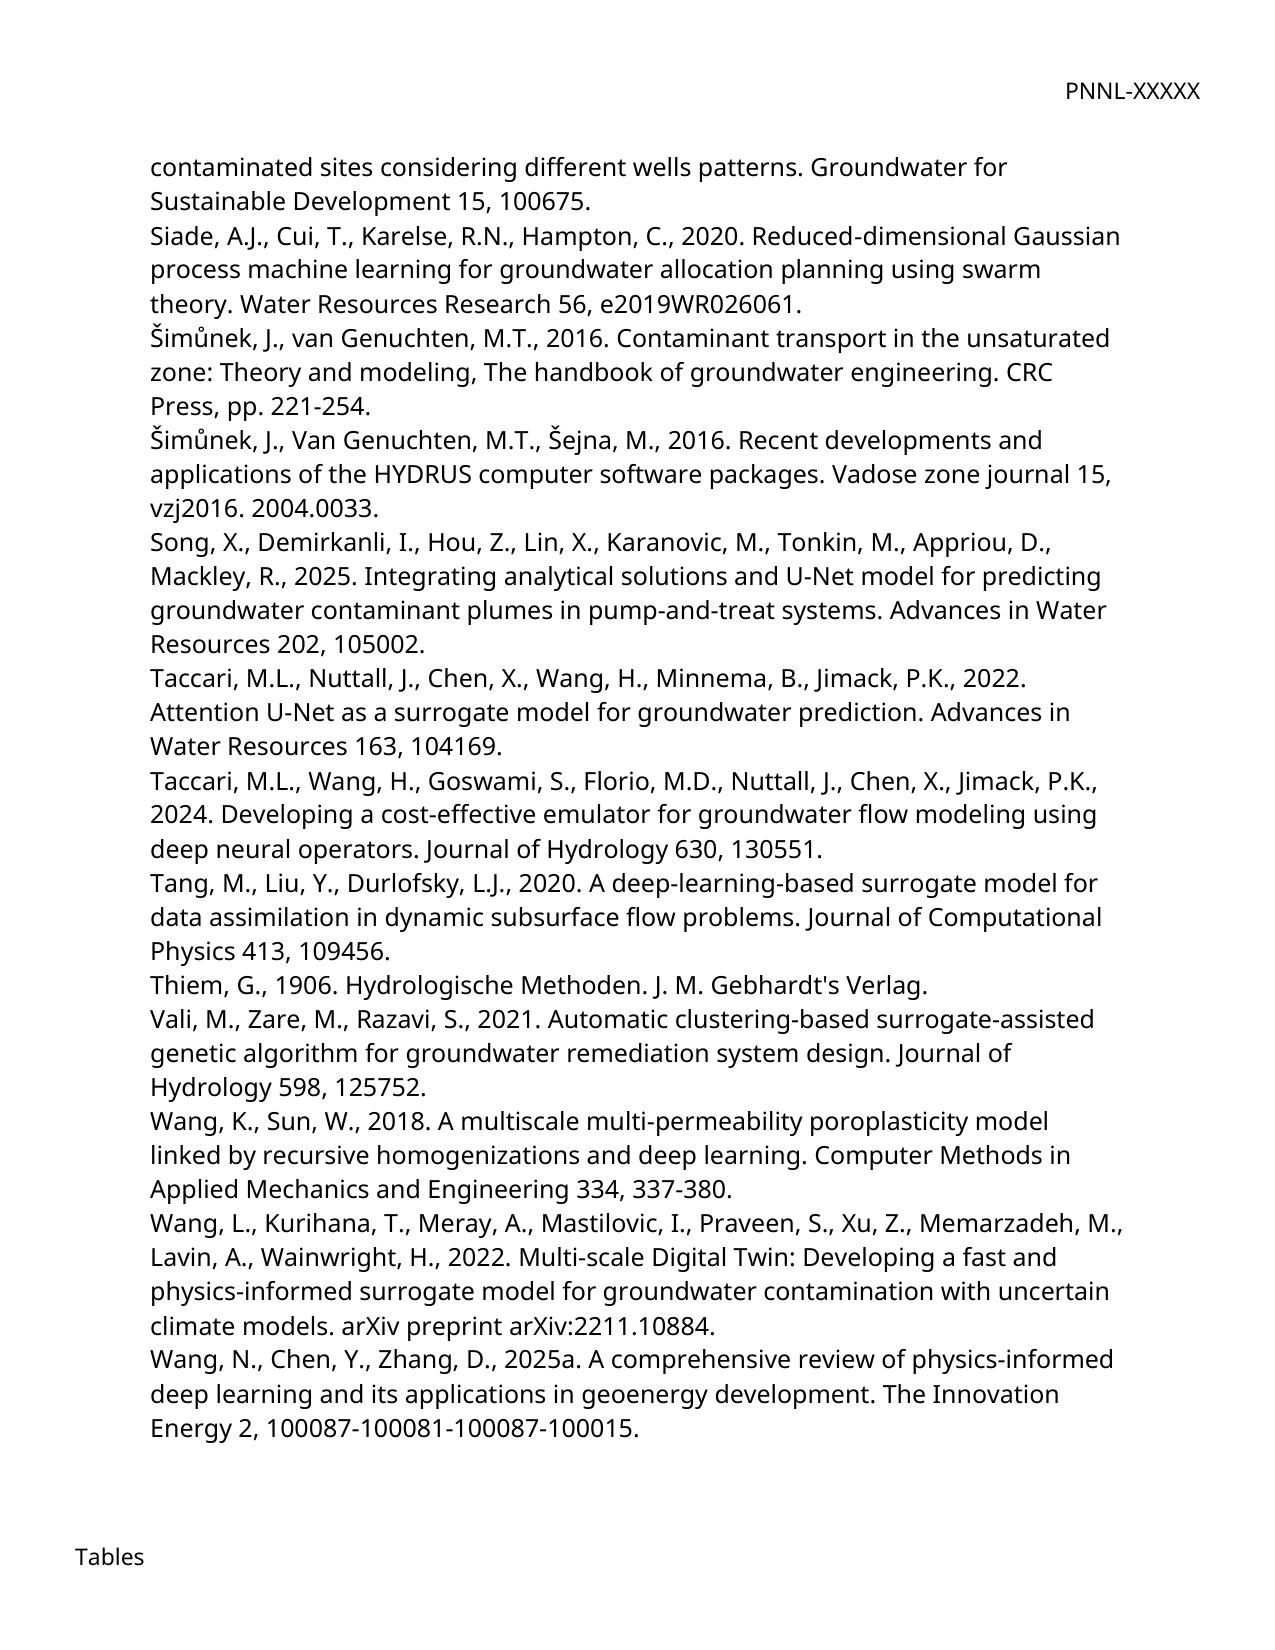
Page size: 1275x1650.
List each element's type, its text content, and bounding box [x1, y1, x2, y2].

text Wang, N., Chen, Y., Zhang, D., 2025a. A comprehensive review of physics-informed deep learning and its applications in geoenergy development. The Innovation Energy 2, 100087-100081-100087-100015. [150, 1342, 1125, 1444]
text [150, 150, 1125, 218]
text Siade, A.J., Cui, T., Karelse, R.N., Hampton, C., 2020. Reduced‐dimensional Gaussian process machine learning for groundwater allocation planning using swarm theory. Water Resources Research 56, e2019WR026061. [150, 218, 1125, 320]
text Taccari, M.L., Nuttall, J., Chen, X., Wang, H., Minnema, B., Jimack, P.K., 2022. Attention U-Net as a surrogate model for groundwater prediction. Advances in Water Resources 163, 104169. [150, 661, 1125, 763]
text Thiem, G., 1906. Hydrologische Methoden. J. M. Gebhardt's Verlag. [150, 967, 1125, 1002]
text Taccari, M.L., Wang, H., Goswami, S., Florio, M.D., Nuttall, J., Chen, X., Jimack, P.K., 2024. Developing a cost-effective emulator for groundwater flow modeling using deep neural operators. Journal of Hydrology 630, 130551. [150, 763, 1125, 865]
text Šimůnek, J., van Genuchten, M.T., 2016. Contaminant transport in the unsaturated zone: Theory and modeling, The handbook of groundwater engineering. CRC Press, pp. 221-254. [150, 320, 1125, 422]
text Wang, L., Kurihana, T., Meray, A., Mastilovic, I., Praveen, S., Xu, Z., Memarzadeh, M., Lavin, A., Wainwright, H., 2022. Multi-scale Digital Twin: Developing a fast and physics-informed surrogate model for groundwater contamination with uncertain climate models. arXiv preprint arXiv:2211.10884. [150, 1206, 1125, 1342]
text Šimůnek, J., Van Genuchten, M.T., Šejna, M., 2016. Recent developments and applications of the HYDRUS computer software packages. Vadose zone journal 15, vzj2016. 2004.0033. [150, 422, 1125, 525]
text Song, X., Demirkanli, I., Hou, Z., Lin, X., Karanovic, M., Tonkin, M., Appriou, D., Mackley, R., 2025. Integrating analytical solutions and U-Net model for predicting groundwater contaminant plumes in pump-and-treat systems. Advances in Water Resources 202, 105002. [150, 525, 1125, 661]
text Vali, M., Zare, M., Razavi, S., 2021. Automatic clustering-based surrogate-assisted genetic algorithm for groundwater remediation system design. Journal of Hydrology 598, 125752. [150, 1002, 1125, 1104]
text Wang, K., Sun, W., 2018. A multiscale multi-permeability poroplasticity model linked by recursive homogenizations and deep learning. Computer Methods in Applied Mechanics and Engineering 334, 337-380. [150, 1104, 1125, 1206]
text Tang, M., Liu, Y., Durlofsky, L.J., 2020. A deep-learning-based surrogate model for data assimilation in dynamic subsurface flow problems. Journal of Computational Physics 413, 109456. [150, 865, 1125, 967]
